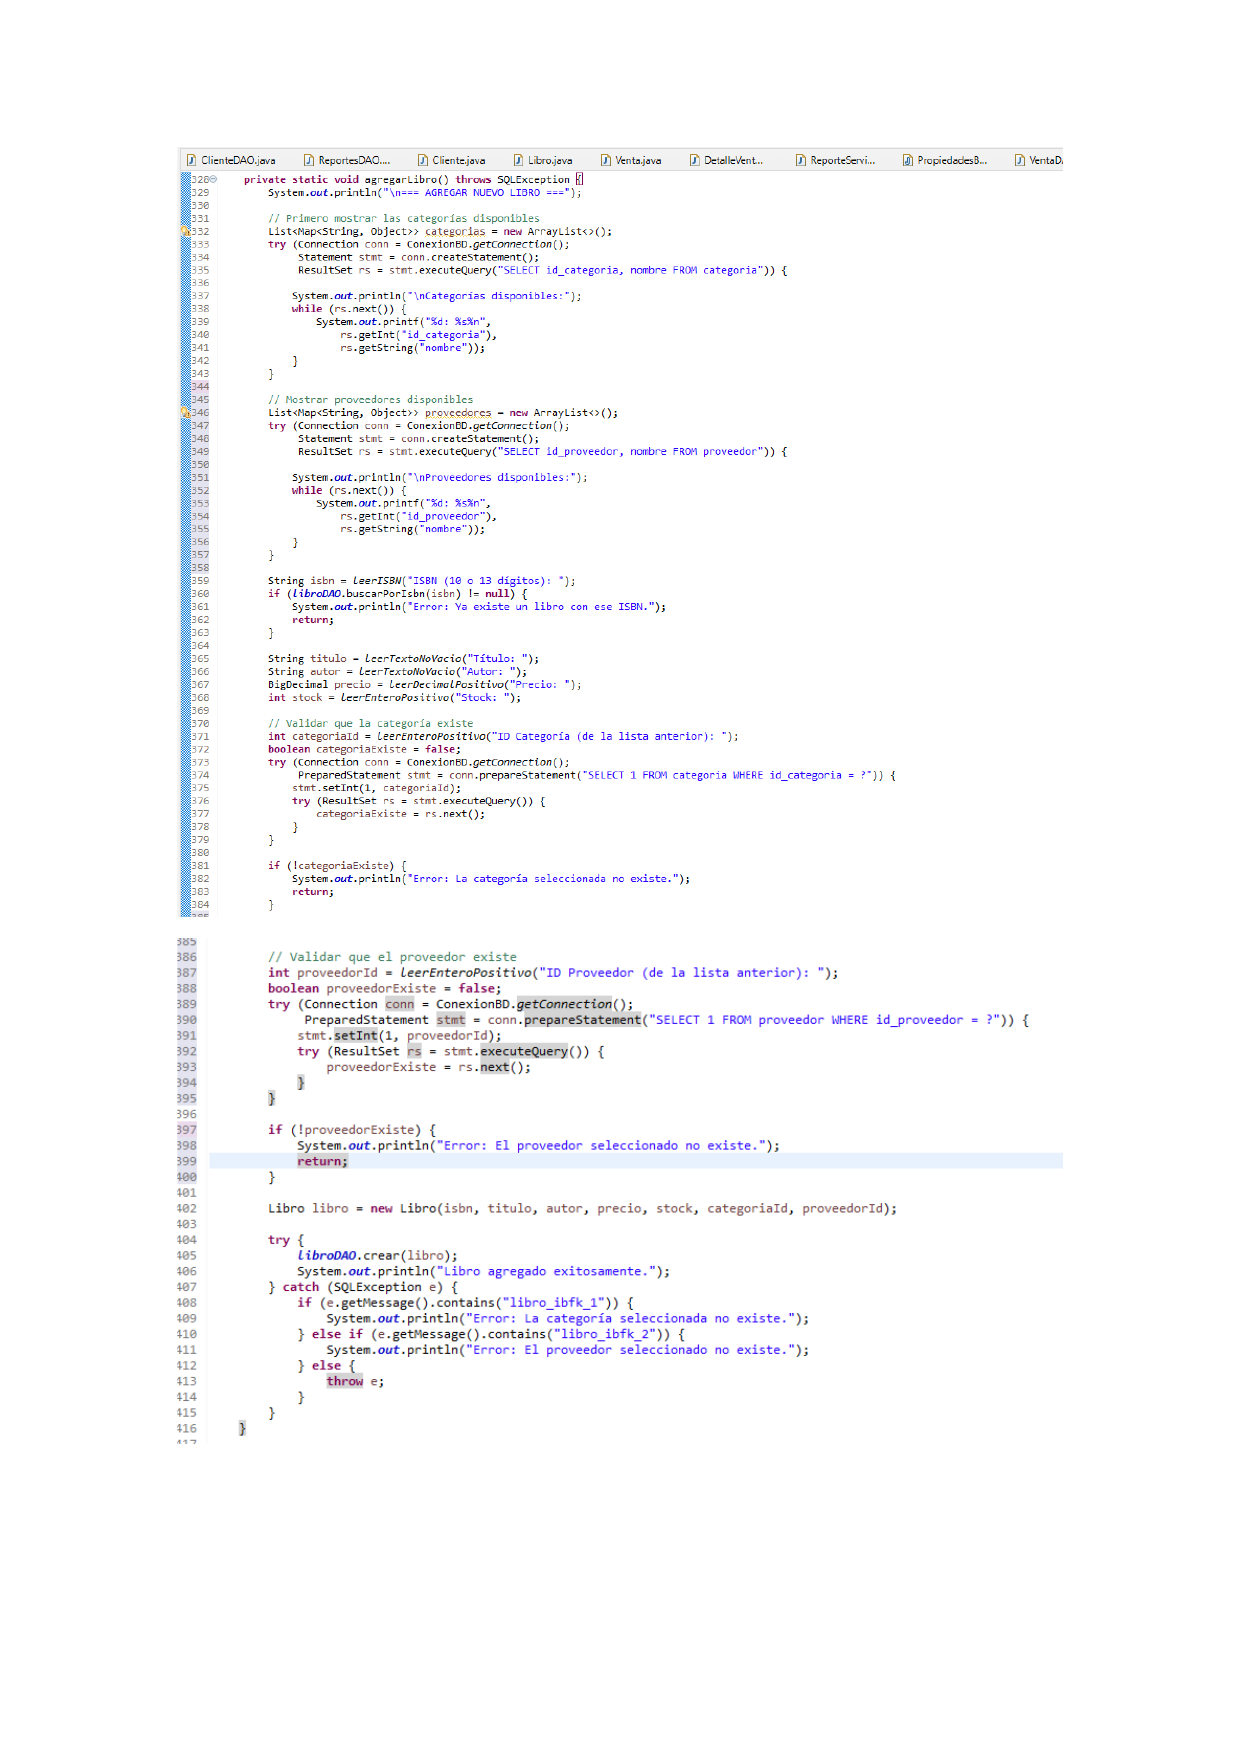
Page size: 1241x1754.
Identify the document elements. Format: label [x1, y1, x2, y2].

picture [177, 938, 1063, 1444]
picture [177, 147, 1063, 917]
